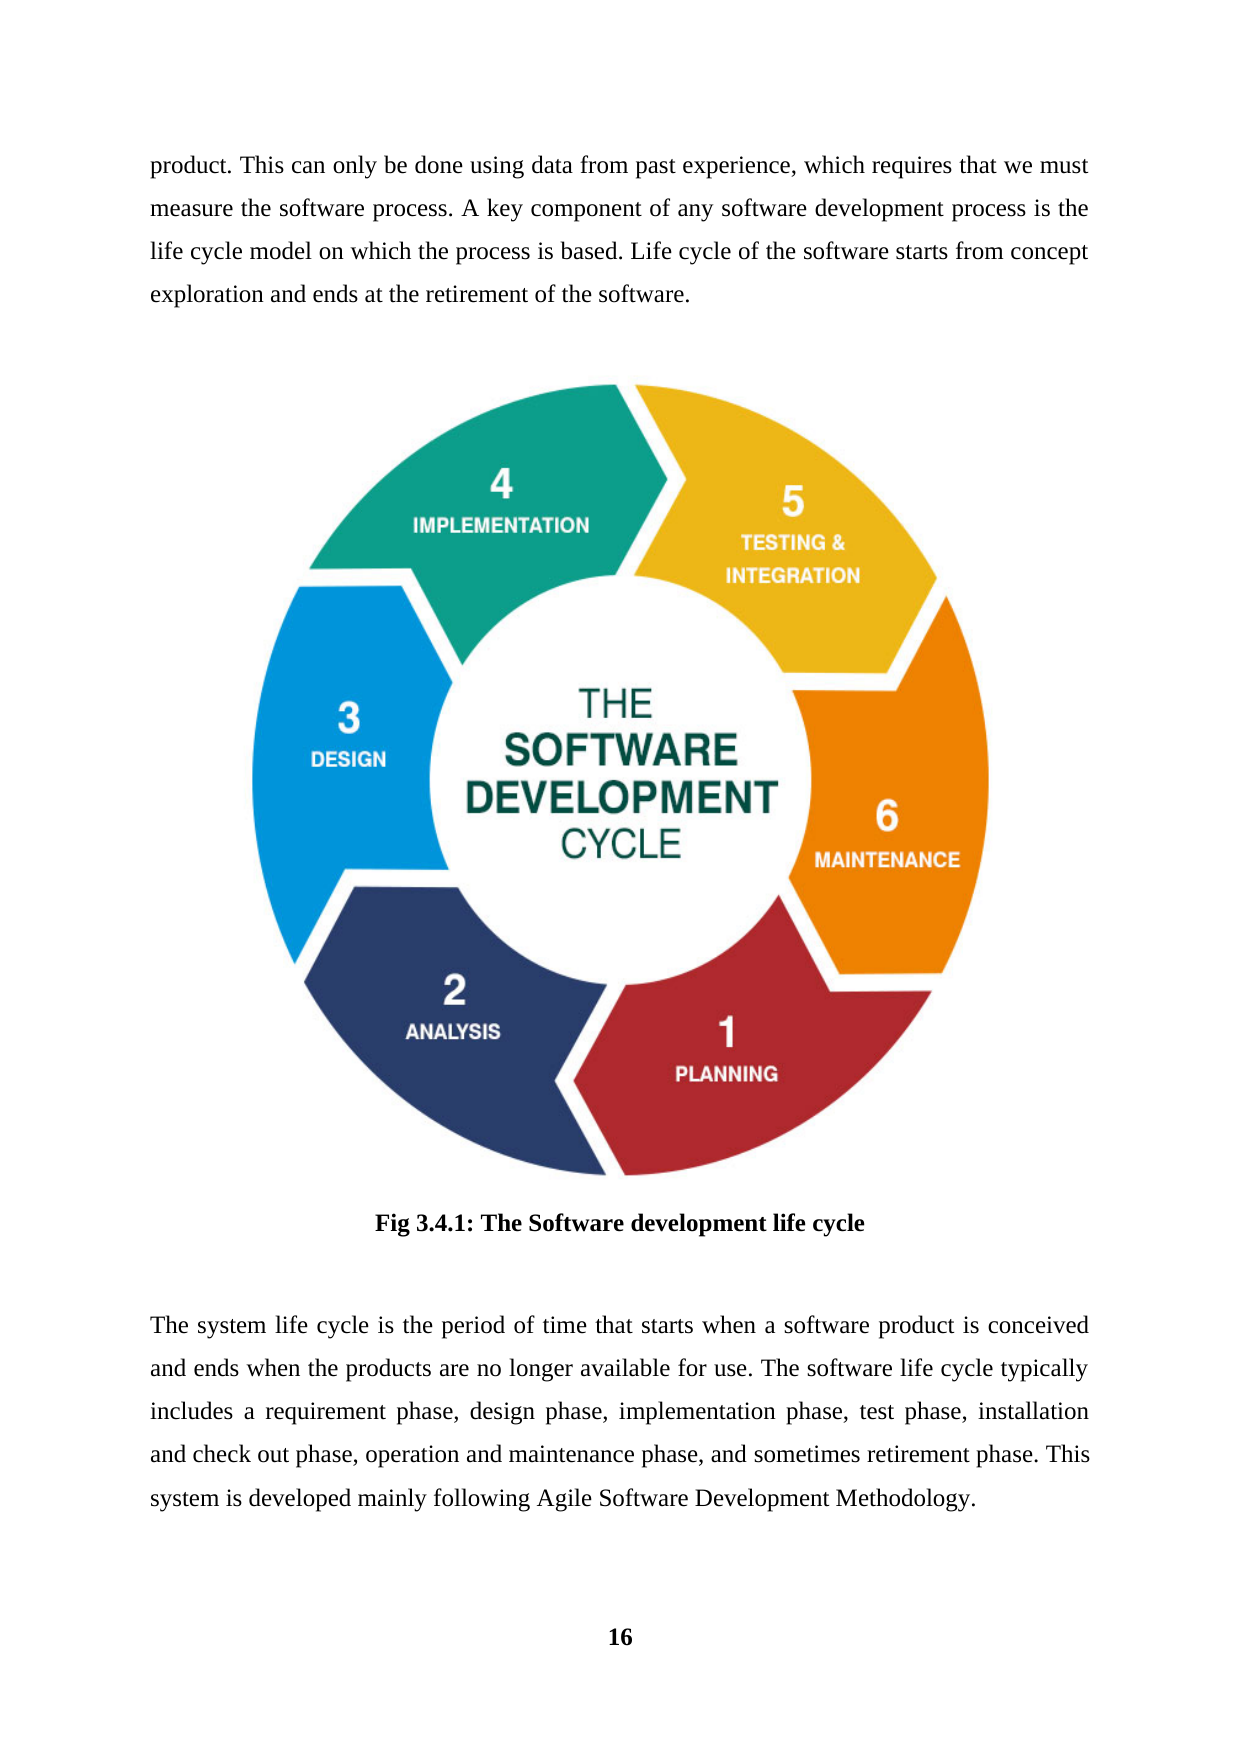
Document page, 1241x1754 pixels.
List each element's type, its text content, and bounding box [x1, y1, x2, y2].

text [150, 150, 1090, 308]
picture [234, 365, 1006, 1194]
text The system life cycle is the period of time that starts when a software product is conceived and ends when the products are no longer available for use. The software life cycle typically includes a requirement phase, design phase, implementation phase, test phase, installation and check out phase, operation and maintenance phase, and sometimes retirement phase. This system is developed mainly following Agile Software Development Methodology. [150, 1310, 1090, 1511]
text Fig 3.4.1: The Software development life cycle [150, 1208, 1090, 1236]
